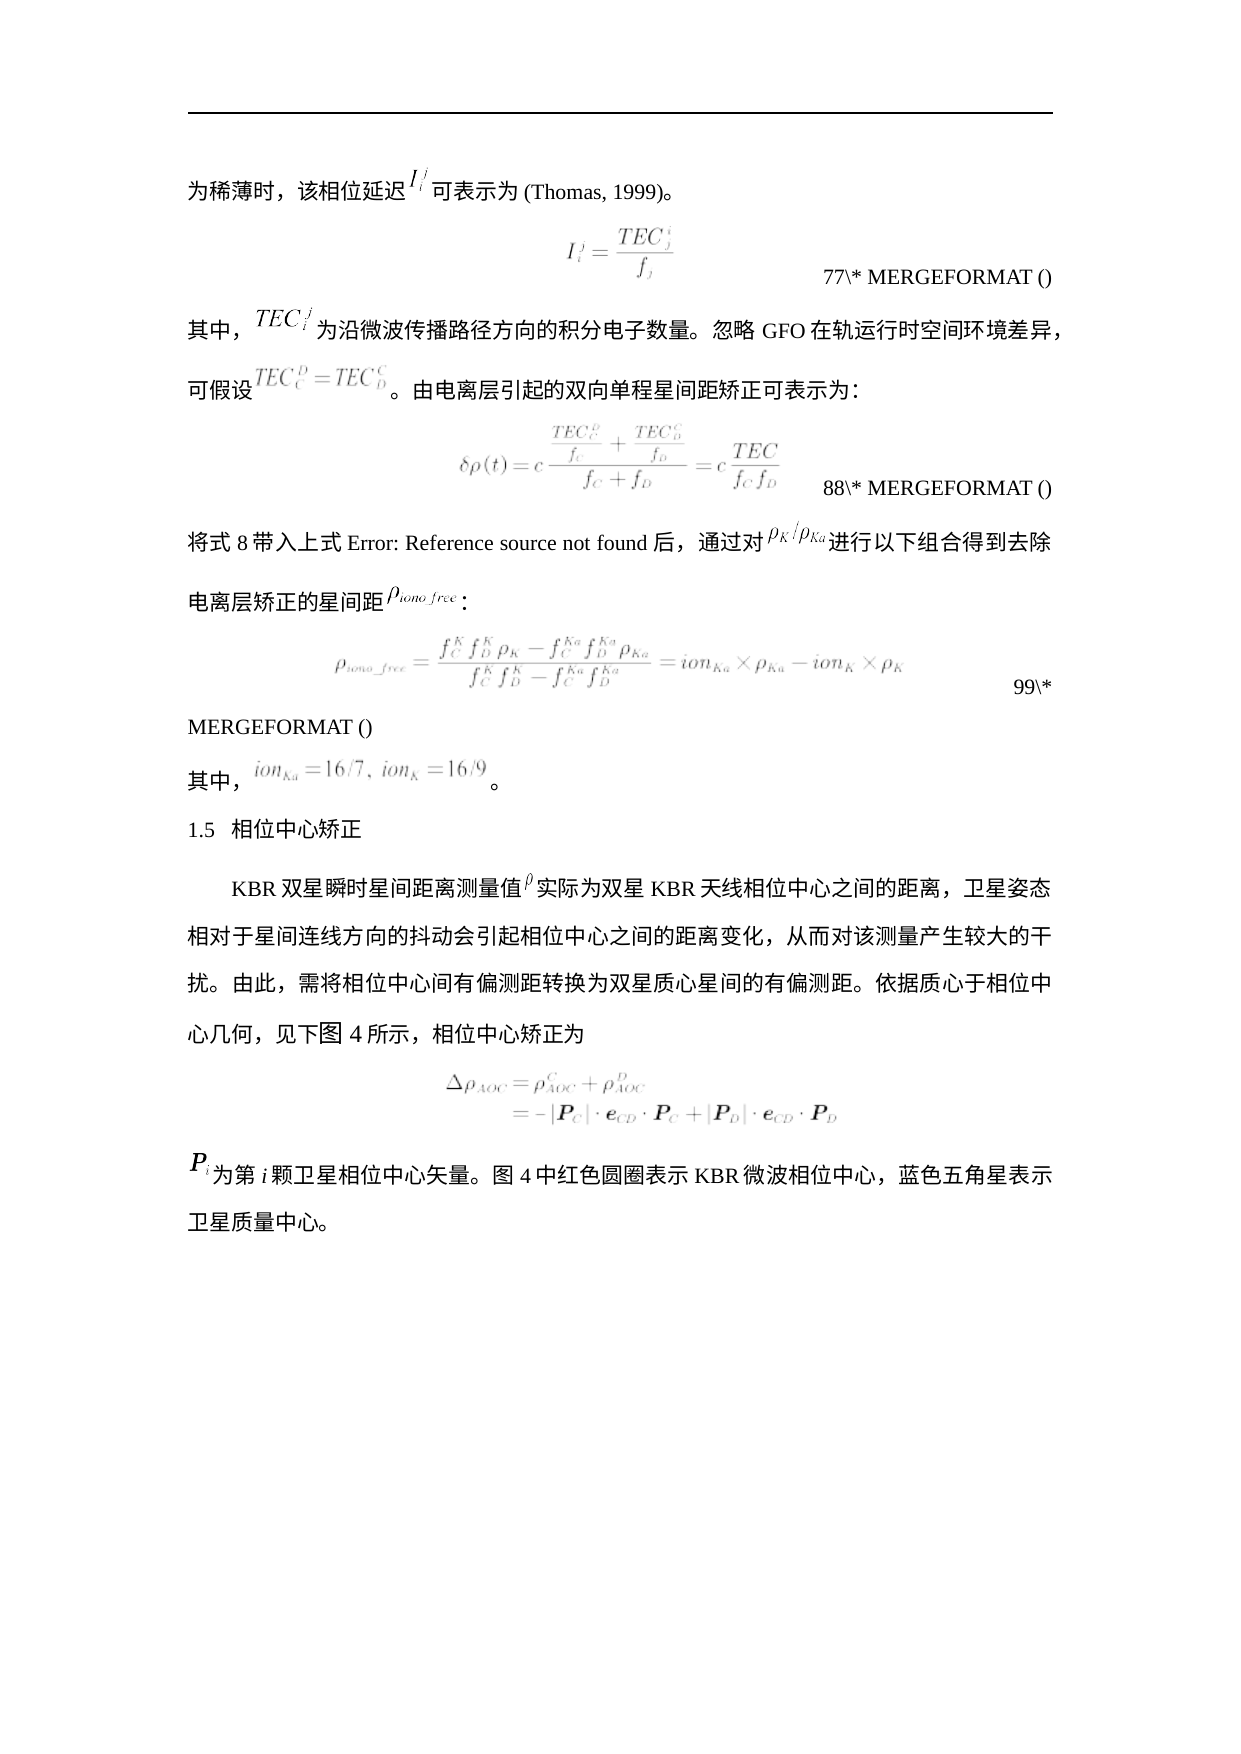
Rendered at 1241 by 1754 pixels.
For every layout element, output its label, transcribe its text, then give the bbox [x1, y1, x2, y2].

list 相位中心矫正 [187, 812, 1053, 843]
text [187, 162, 1053, 206]
text 其中，。 [187, 752, 1053, 796]
text 为第i颗卫星相位中心矢量。图 4中红色圆圈表示KBR微波相位中心，蓝色五角星表示卫星质量中心。 [187, 1146, 1053, 1237]
text KBR双星瞬时星间距离测量值实际为双星KBR天线相位中心之间的距离，卫星姿态相对于星间连线方向的抖动会引起相位中心之间的距离变化，从而对该测量产生较大的干扰。由此，需将相位中心间有偏测距转换为双星质心星间的有偏测距。依据质心于相位中心几何，见下图 4所示，相位中心矫正为 [187, 859, 1053, 1050]
text 其中，为沿微波传播路径方向的积分电子数量。忽略GFO在轨运行时空间环境差异，可假设。由电离层引起的双向单程星间距矫正可表示为： [187, 301, 1053, 405]
